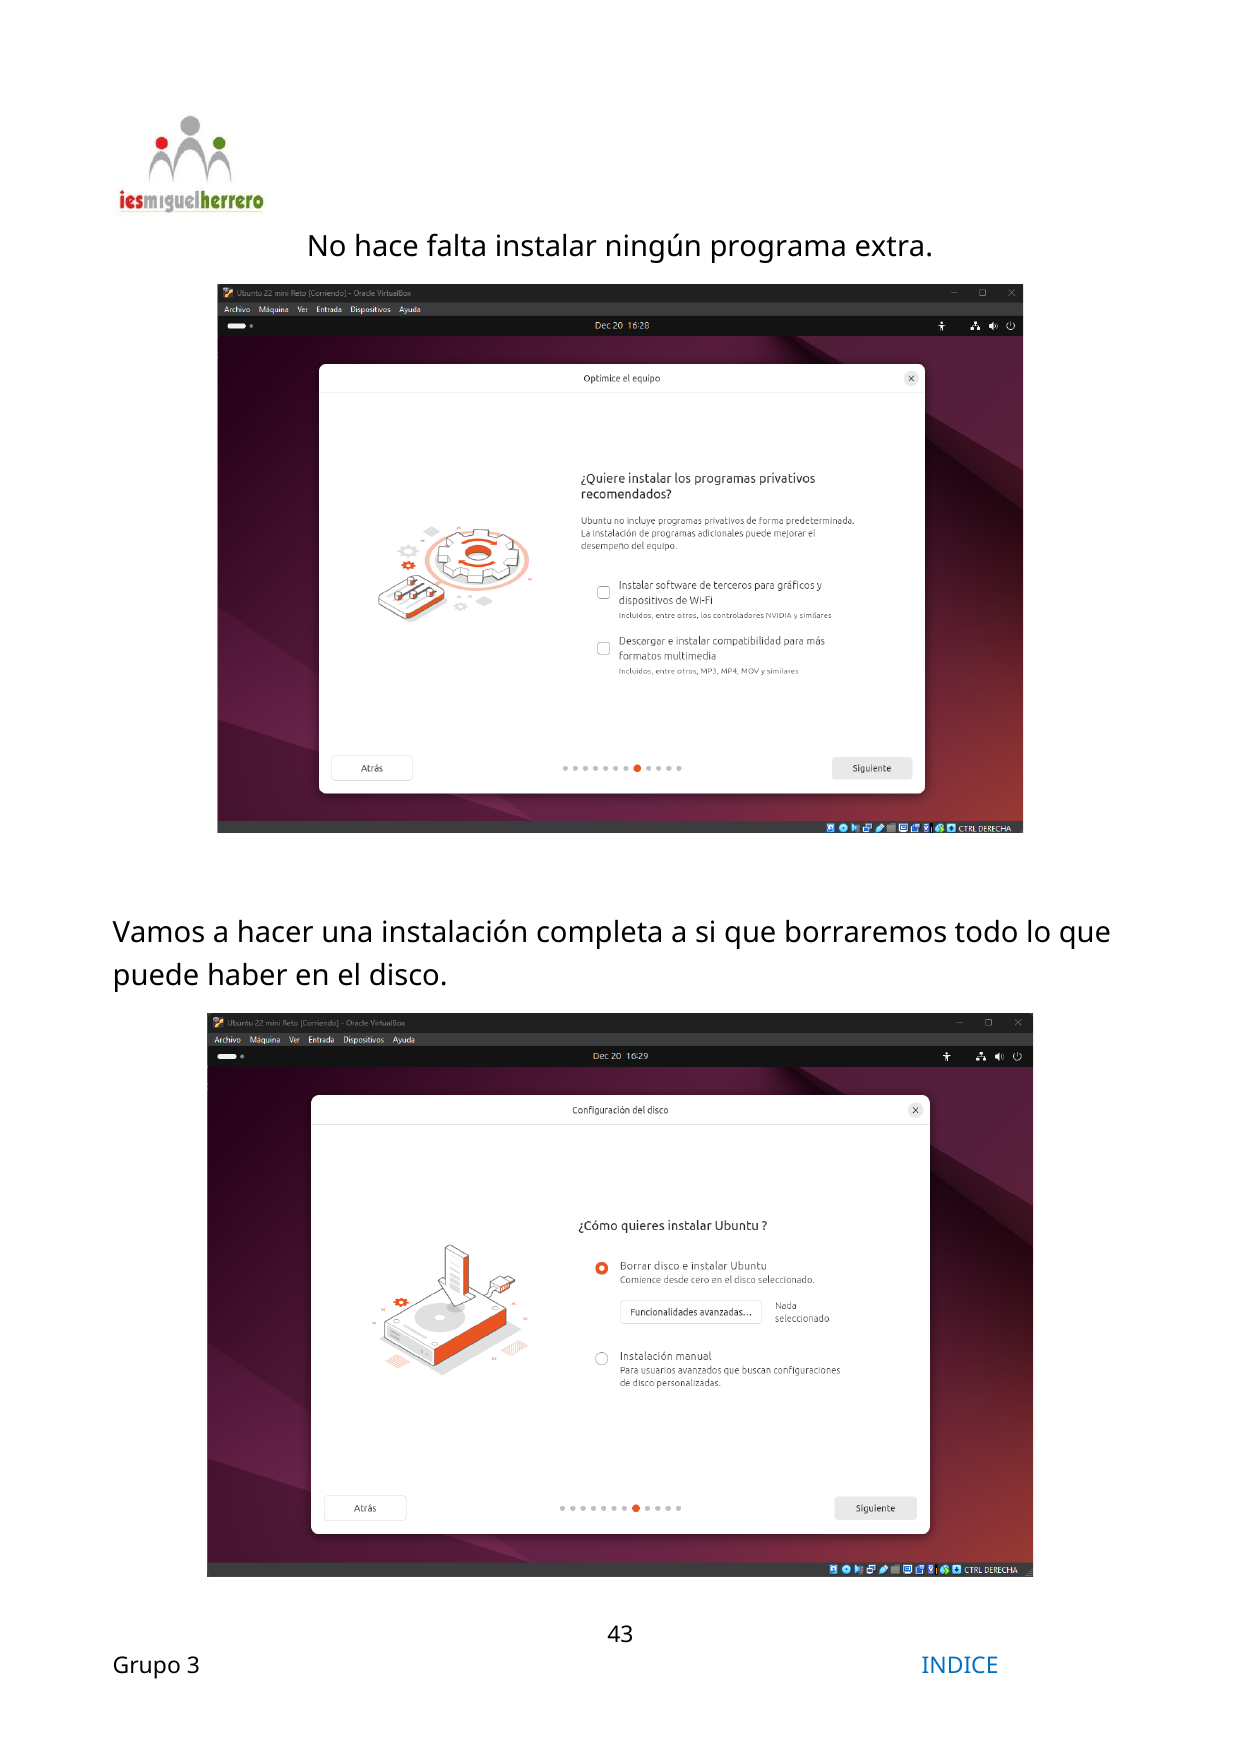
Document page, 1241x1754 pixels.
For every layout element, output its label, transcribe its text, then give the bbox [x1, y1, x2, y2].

picture [217, 284, 1024, 833]
text No hace falta instalar ningún programa extra. [112, 225, 1128, 265]
text Vamos a hacer una instalación completa a si que borraremos todo lo que puede haber en el disco. [112, 911, 1128, 994]
picture [112, 105, 267, 226]
picture [207, 1013, 1034, 1577]
